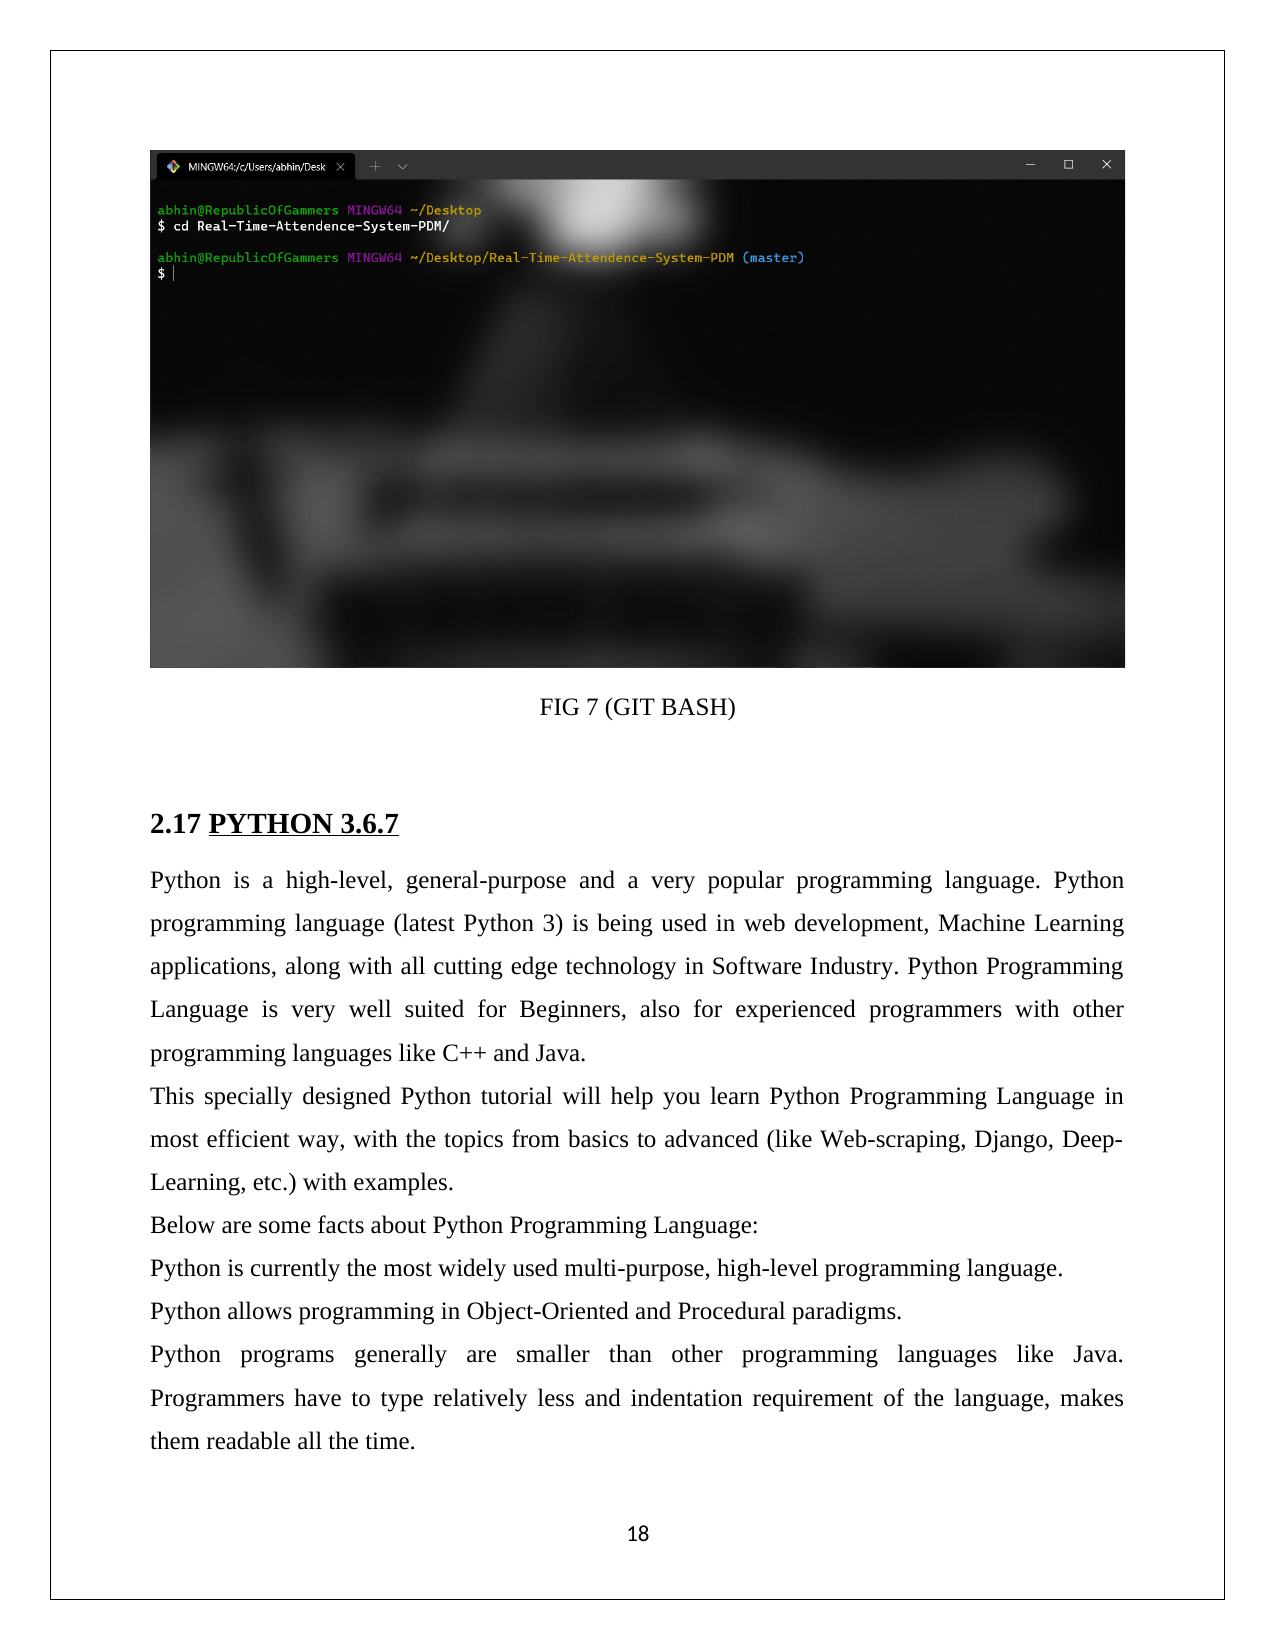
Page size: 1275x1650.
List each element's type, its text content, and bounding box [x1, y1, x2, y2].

text 2.17 PYTHON 3.6.7 [150, 806, 1125, 839]
text FIG 7 (GIT BASH) [150, 692, 1125, 721]
text Python programs generally are smaller than other programming languages like Java. Programmers have to type relatively less and indentation requirement of the language, makes them readable all the time. [150, 1339, 1125, 1454]
text Python allows programming in Object-Oriented and Procedural paradigms. [150, 1296, 1125, 1325]
picture [150, 150, 1125, 668]
text This specially designed Python tutorial will help you learn Python Programming Language in most efficient way, with the topics from basics to advanced (like Web-scraping, Django, Deep-Learning, etc.) with examples. [150, 1081, 1125, 1196]
text Python is currently the most widely used multi-purpose, high-level programming language. [150, 1253, 1125, 1282]
text Python is a high-level, general-purpose and a very popular programming language. Python programming language (latest Python 3) is being used in web development, Machine Learning applications, along with all cutting edge technology in Software Industry. Python Programming Language is very well suited for Beginners, also for experienced programmers with other programming languages like C++ and Java. [150, 865, 1125, 1066]
text Below are some facts about Python Programming Language: [150, 1210, 1125, 1239]
